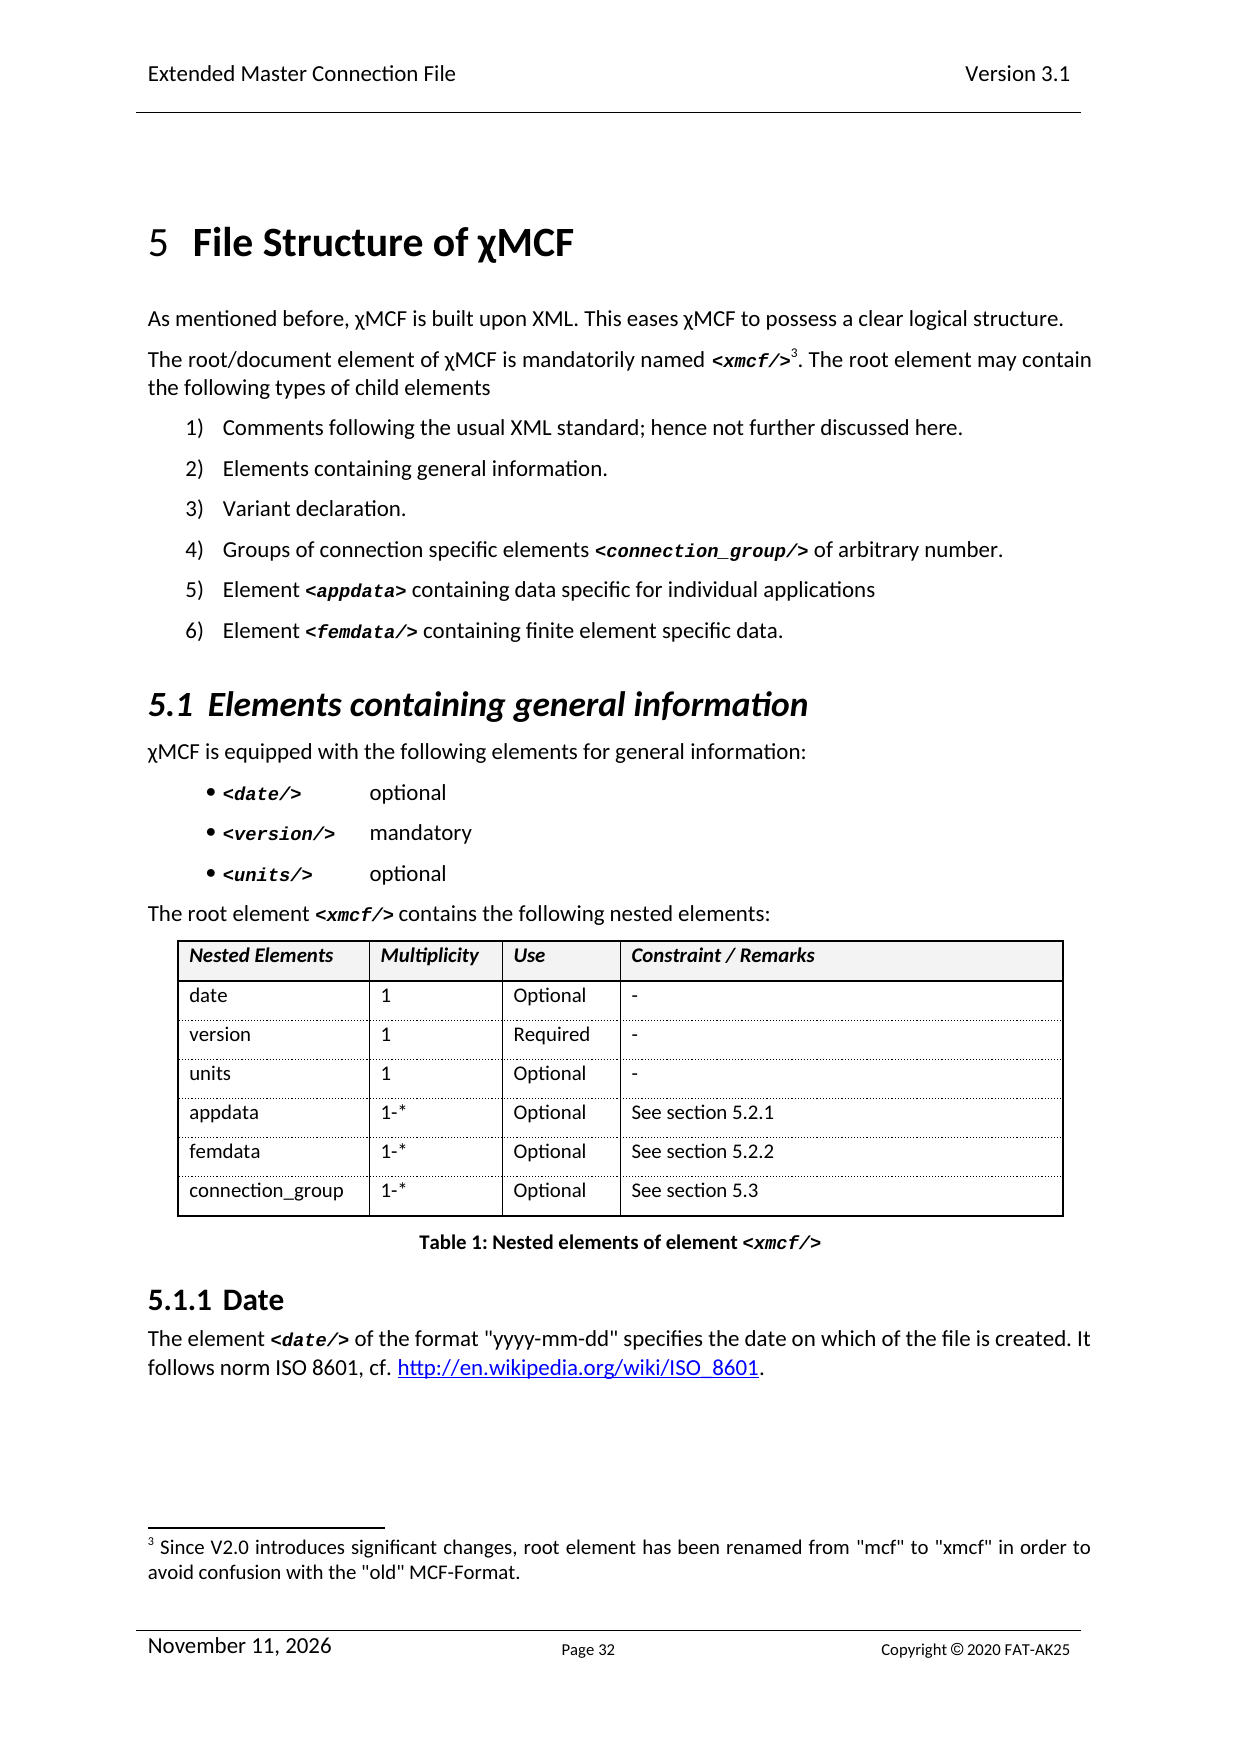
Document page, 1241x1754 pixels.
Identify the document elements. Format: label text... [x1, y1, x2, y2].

text The element <date/> of the format "yyyy-mm-dd" specifies the date on which of the file is created. It follows norm ISO 8601, cf. http://en.wikipedia.org/wiki/ISO_8601. [148, 1324, 1092, 1381]
list Element <femdata/> containing finite element specific data. [185, 616, 1092, 644]
text Table 1: Nested elements of element <xmcf/> [148, 1229, 1092, 1255]
subtitle Elements containing general information [148, 682, 1092, 725]
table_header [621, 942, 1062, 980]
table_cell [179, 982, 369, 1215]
list Groups of connection specific elements <connection_group/> of arbitrary number. [185, 535, 1092, 563]
list Elements containing general information. [185, 454, 1092, 482]
list <version/> mandatory [207, 818, 1092, 846]
list Comments following the usual XML standard; hence not further discussed here. [185, 413, 1092, 442]
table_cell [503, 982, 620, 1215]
subtitle File Structure of χMCF [148, 216, 1092, 267]
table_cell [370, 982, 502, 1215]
text The root element <xmcf/> contains the following nested elements: [148, 899, 1092, 927]
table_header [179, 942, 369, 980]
list <date/> optional [207, 778, 1092, 806]
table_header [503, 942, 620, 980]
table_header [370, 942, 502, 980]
list <units/> optional [207, 859, 1092, 887]
list Element <appdata> containing data specific for individual applications [185, 576, 1092, 604]
text As mentioned before, χMCF is built upon XML. This eases χMCF to possess a clear logical structure. [148, 304, 1092, 332]
text The root/document element of χMCF is mandatorily named <xmcf/>. The root element may contain the following types of child elements [148, 345, 1092, 401]
text χMCF is equipped with the following elements for general information: [148, 737, 1092, 765]
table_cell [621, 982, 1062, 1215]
list Variant declaration. [185, 494, 1092, 523]
subtitle Date [148, 1280, 1092, 1318]
